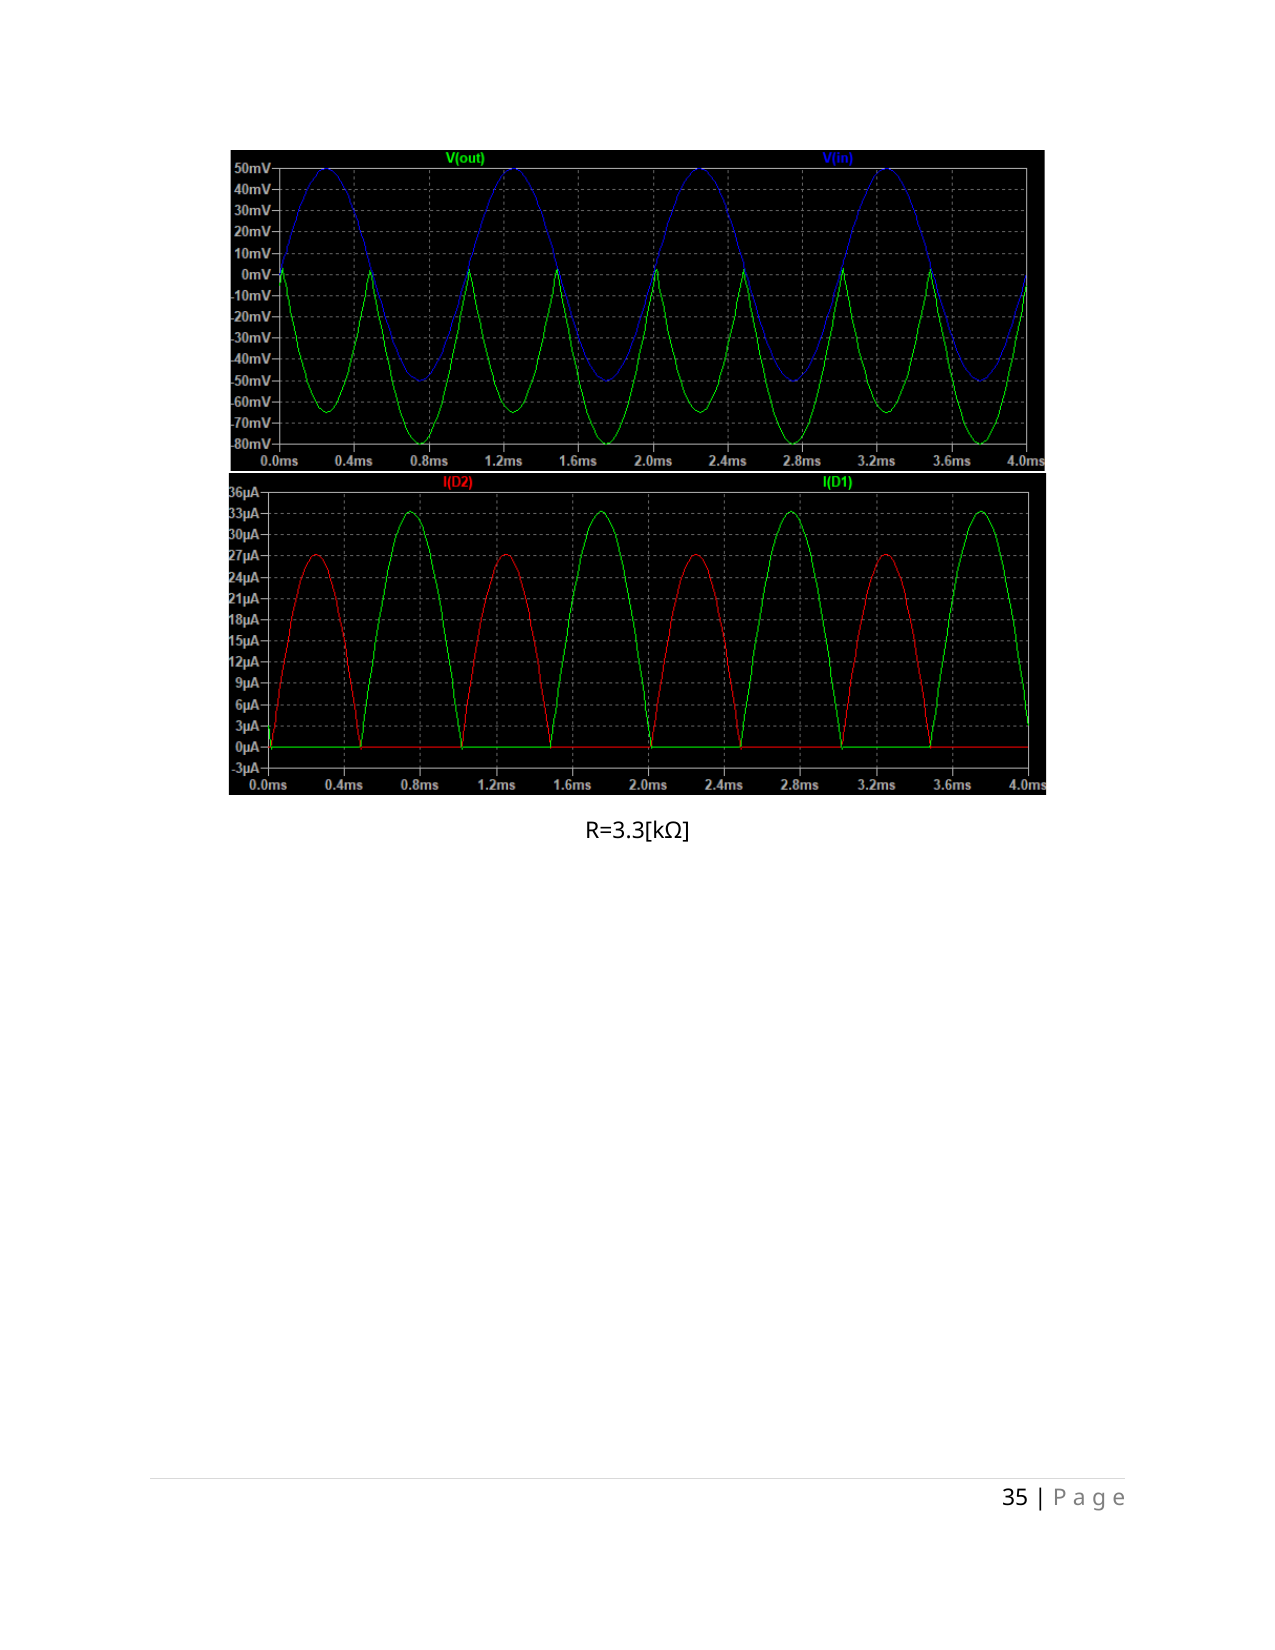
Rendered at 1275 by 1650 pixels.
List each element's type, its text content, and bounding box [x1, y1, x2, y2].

picture [230, 150, 1045, 471]
picture [228, 473, 1047, 795]
text R=3.3[kΩ] [150, 814, 1125, 845]
